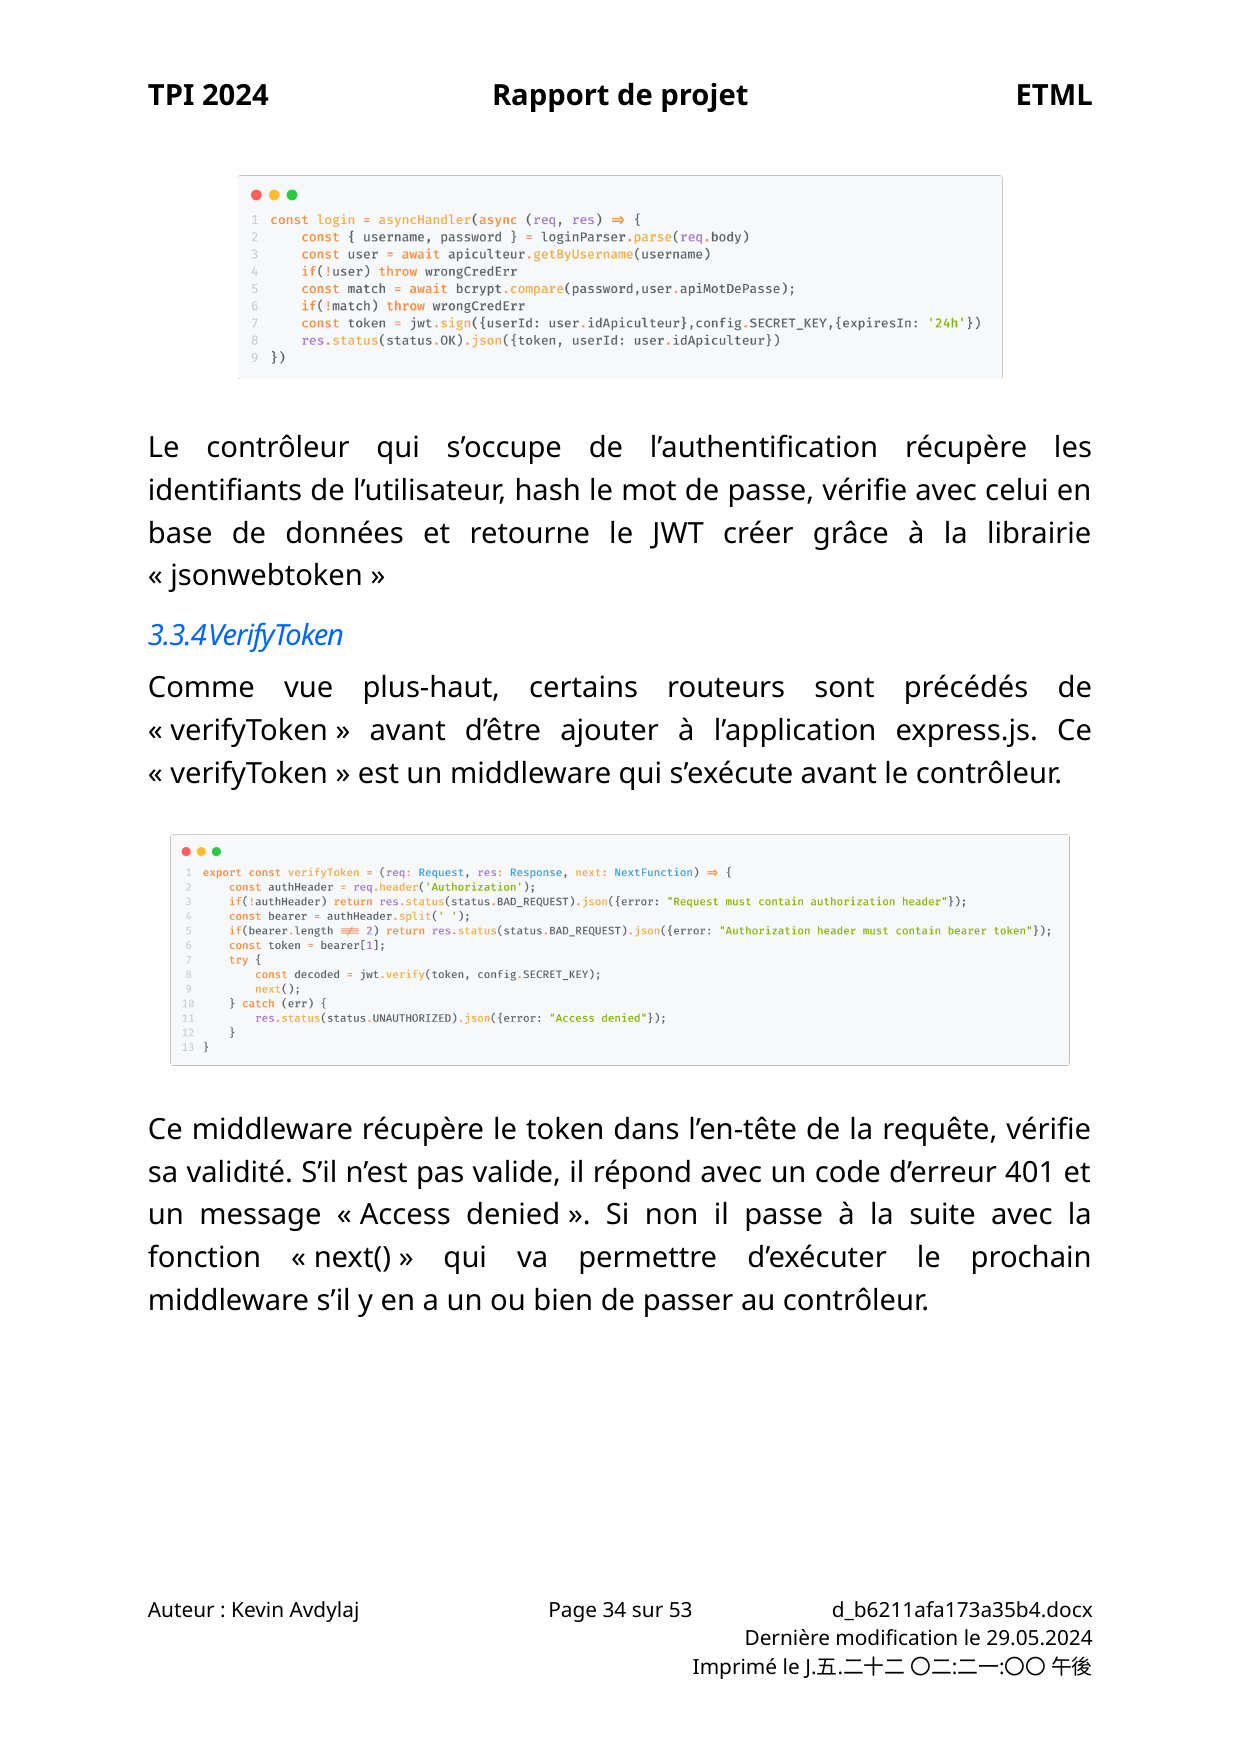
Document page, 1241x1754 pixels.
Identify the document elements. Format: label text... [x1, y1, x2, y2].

picture [147, 811, 1093, 1089]
subtitle VerifyToken [148, 614, 1093, 654]
text Ce middleware récupère le token dans l’en-tête de la requête, vérifie sa validité. S’il n’est pas valide, il répond avec un code d’erreur 401 et un message « Access denied ». Si non il passe à la suite avec la fonction « next() » qui va permettre d’exécuter le prochain middleware s’il y en a un ou bien de passer au contrôleur. [148, 1108, 1093, 1319]
text Comme vue plus-haut, certains routeurs sont précédés de « verifyToken » avant d’être ajouter à l’application express.js. Ce « verifyToken » est un middleware qui s’exécute avant le contrôleur. [148, 666, 1093, 792]
picture [210, 147, 1030, 407]
text Le contrôleur qui s’occupe de l’authentification récupère les identifiants de l’utilisateur, hash le mot de passe, vérifie avec celui en base de données et retourne le JWT créer grâce à la librairie « jsonwebtoken » [148, 426, 1093, 594]
